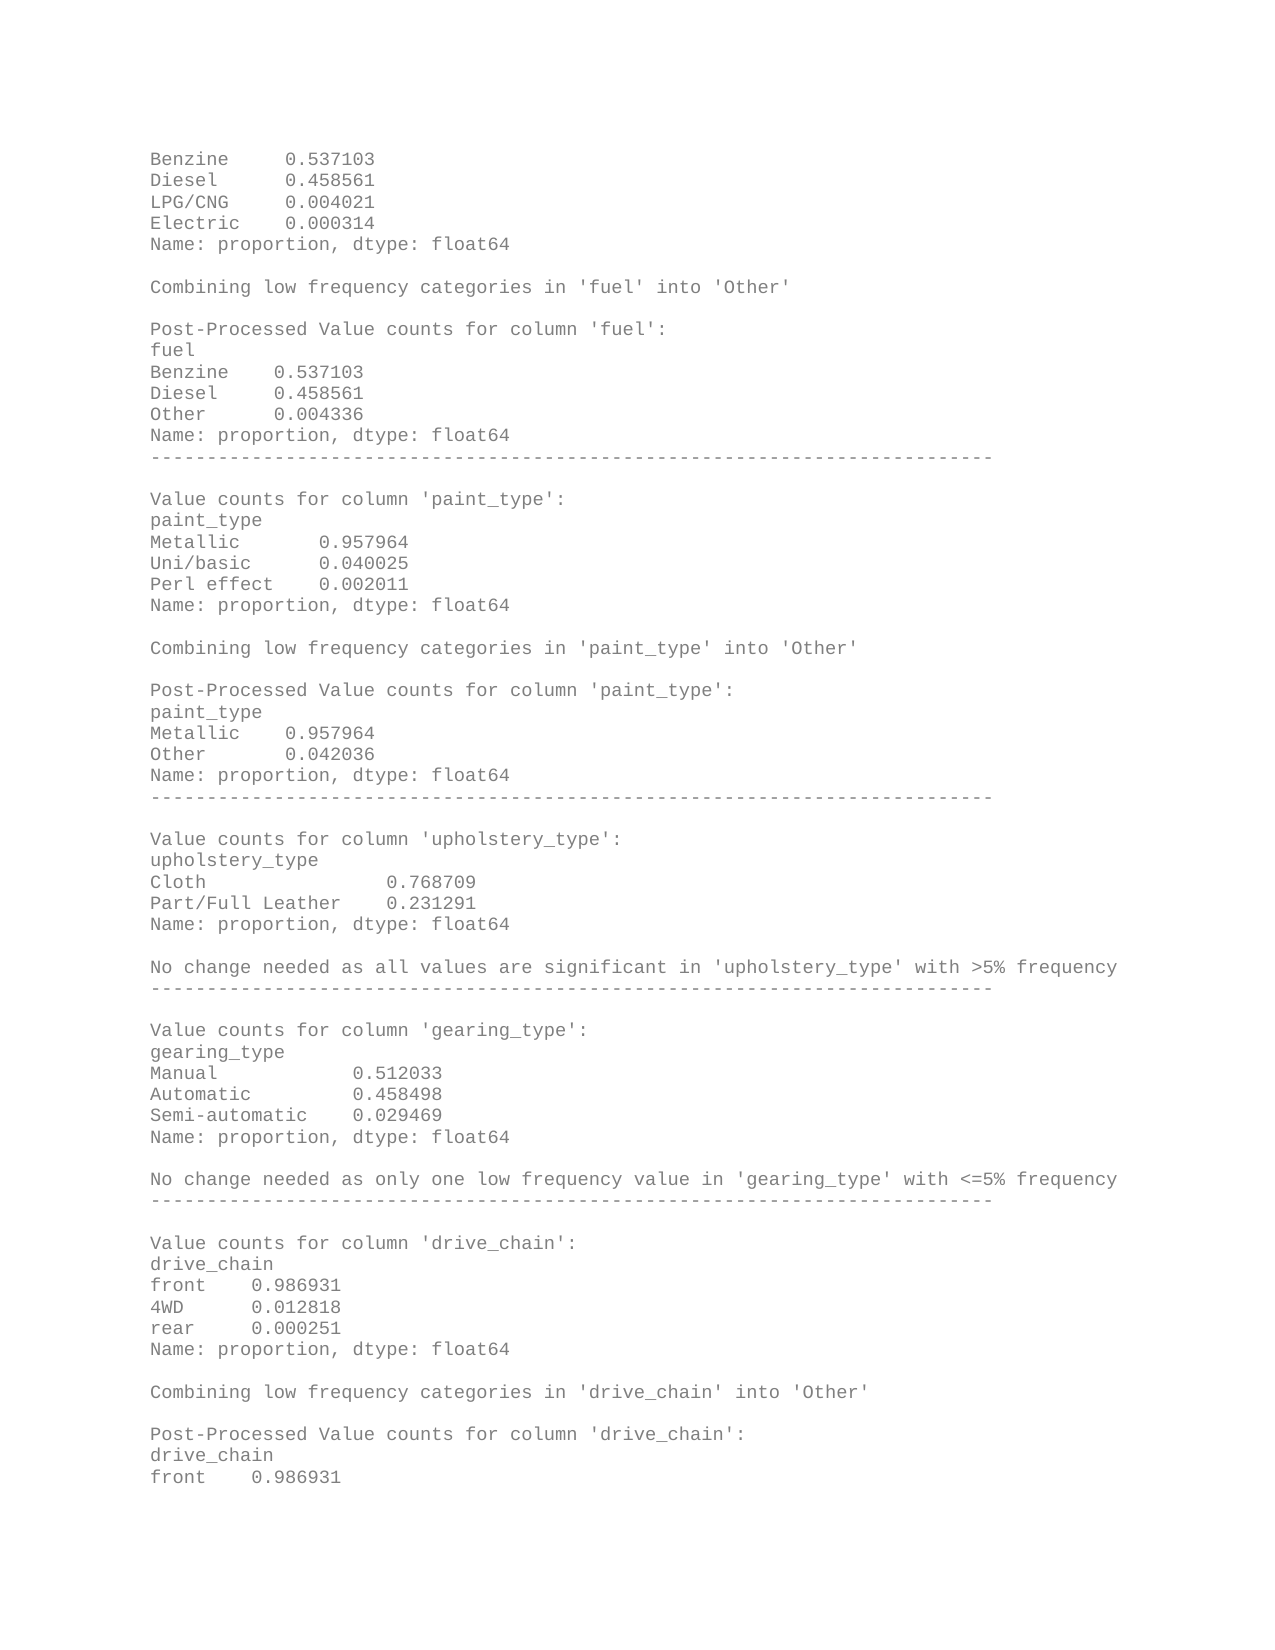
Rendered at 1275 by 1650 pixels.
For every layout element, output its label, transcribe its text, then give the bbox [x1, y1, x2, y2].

text Electric 0.000314 [150, 214, 1125, 235]
text Value counts for column 'drive_chain': [150, 1234, 1125, 1255]
text fuel [150, 341, 1125, 362]
text paint_type [150, 511, 1125, 532]
text Value counts for column 'upholstery_type': [150, 830, 1125, 851]
text Diesel 0.458561 [150, 384, 1125, 405]
text Benzine 0.537103 [150, 150, 1125, 171]
text --------------------------------------------------------------------------- [150, 447, 1125, 469]
text Benzine 0.537103 [150, 362, 1125, 384]
text Automatic 0.458498 [150, 1085, 1125, 1106]
text --------------------------------------------------------------------------- [150, 979, 1125, 1000]
text Semi-automatic 0.029469 [150, 1106, 1125, 1127]
text Post-Processed Value counts for column 'paint_type': [150, 681, 1125, 702]
text paint_type [150, 702, 1125, 724]
text Name: proportion, dtype: float64 [150, 1340, 1125, 1361]
text Value counts for column 'gearing_type': [150, 1021, 1125, 1042]
text Post-Processed Value counts for column 'drive_chain': [150, 1425, 1125, 1446]
text Metallic 0.957964 [150, 532, 1125, 554]
text Combining low frequency categories in 'paint_type' into 'Other' [150, 639, 1125, 660]
text Perl effect 0.002011 [150, 575, 1125, 596]
text No change needed as only one low frequency value in 'gearing_type' with <=5% frequency [150, 1170, 1125, 1191]
text Name: proportion, dtype: float64 [150, 766, 1125, 787]
text gearing_type [150, 1042, 1125, 1064]
text drive_chain [150, 1255, 1125, 1276]
text Other 0.042036 [150, 745, 1125, 766]
text Name: proportion, dtype: float64 [150, 596, 1125, 617]
text Name: proportion, dtype: float64 [150, 235, 1125, 256]
text Cloth 0.768709 [150, 872, 1125, 894]
text LPG/CNG 0.004021 [150, 192, 1125, 214]
text drive_chain [150, 1446, 1125, 1467]
text Part/Full Leather 0.231291 [150, 894, 1125, 915]
text Name: proportion, dtype: float64 [150, 915, 1125, 936]
text Other 0.004336 [150, 405, 1125, 426]
text front 0.986931 [150, 1467, 1125, 1489]
text No change needed as all values are significant in 'upholstery_type' with >5% frequency [150, 957, 1125, 979]
text upholstery_type [150, 851, 1125, 872]
text Name: proportion, dtype: float64 [150, 1127, 1125, 1149]
text Post-Processed Value counts for column 'fuel': [150, 320, 1125, 341]
text Value counts for column 'paint_type': [150, 490, 1125, 511]
text Uni/basic 0.040025 [150, 554, 1125, 575]
text --------------------------------------------------------------------------- [150, 787, 1125, 809]
text --------------------------------------------------------------------------- [150, 1191, 1125, 1212]
text Name: proportion, dtype: float64 [150, 426, 1125, 447]
text Manual 0.512033 [150, 1064, 1125, 1085]
text rear 0.000251 [150, 1319, 1125, 1340]
text Metallic 0.957964 [150, 724, 1125, 745]
text 4WD 0.012818 [150, 1297, 1125, 1319]
text Combining low frequency categories in 'drive_chain' into 'Other' [150, 1382, 1125, 1404]
text Combining low frequency categories in 'fuel' into 'Other' [150, 277, 1125, 299]
text front 0.986931 [150, 1276, 1125, 1297]
text Diesel 0.458561 [150, 171, 1125, 192]
